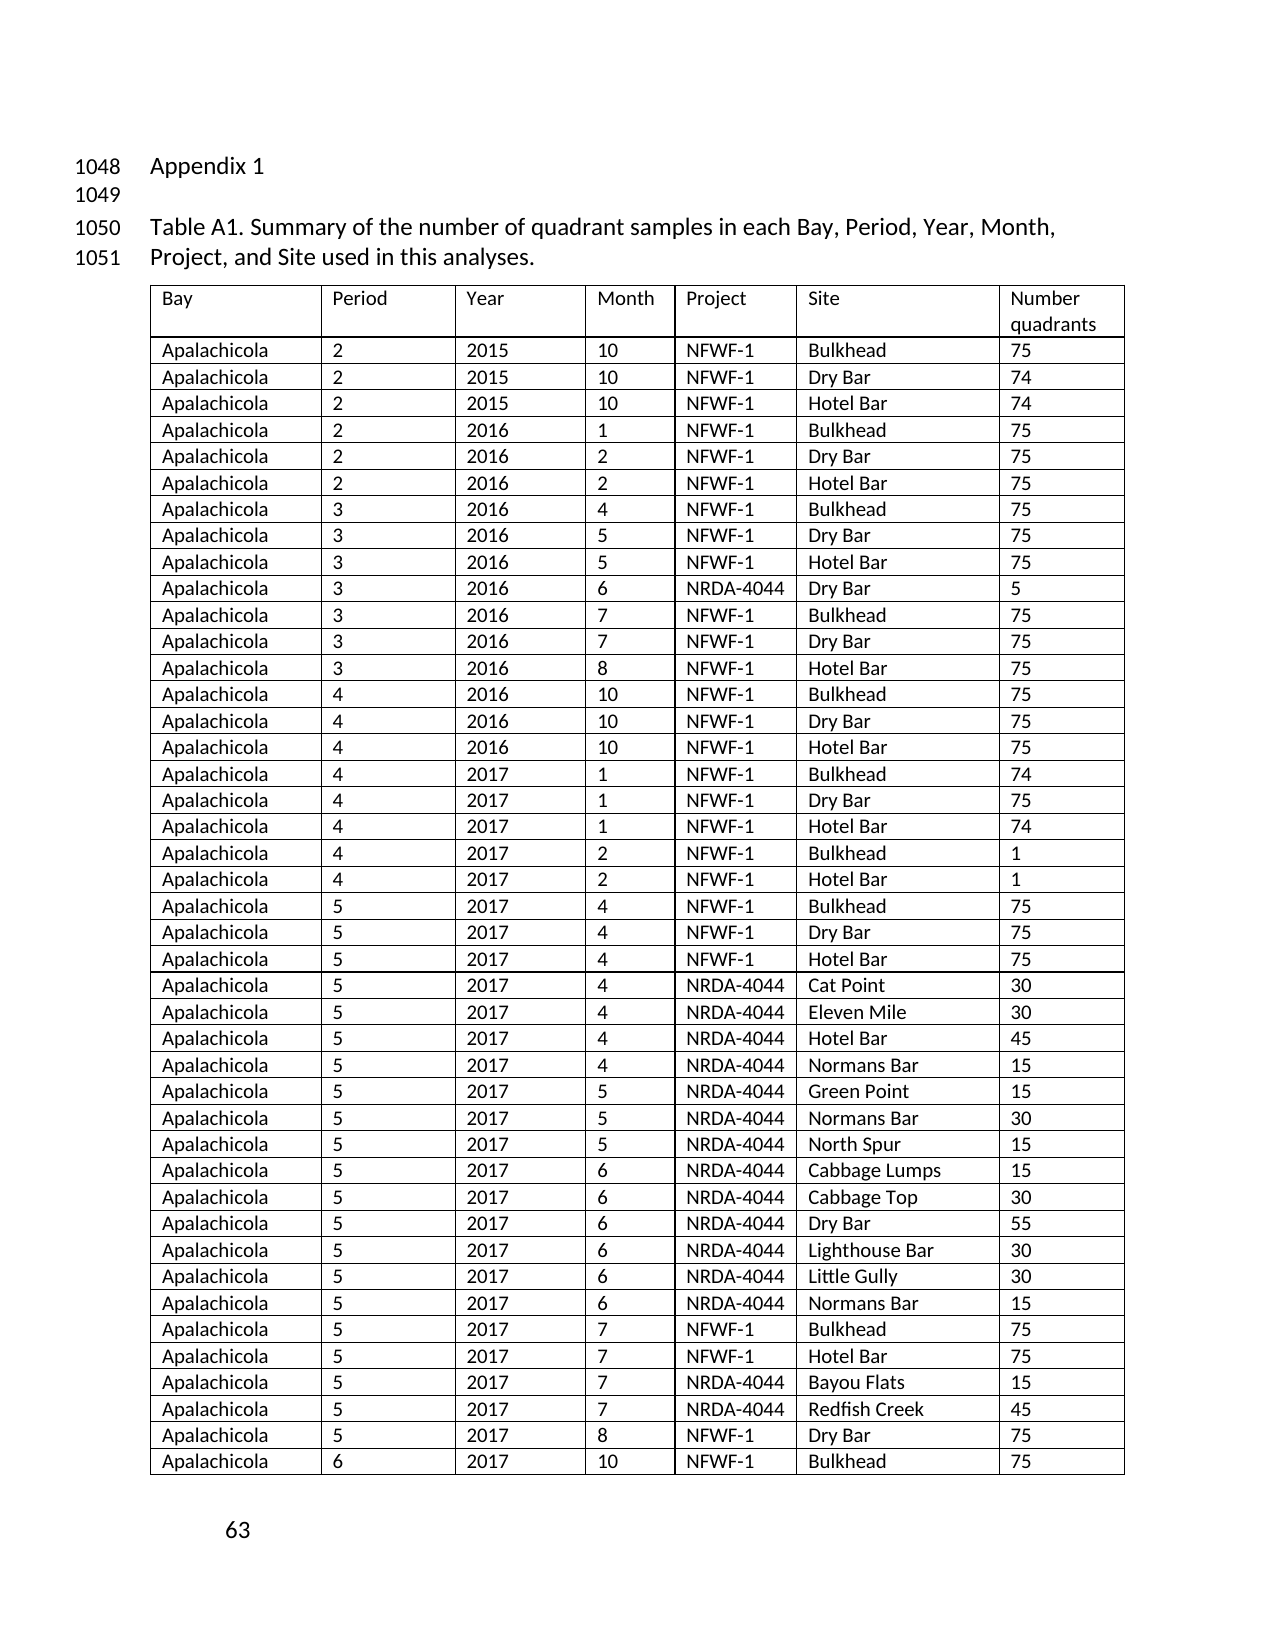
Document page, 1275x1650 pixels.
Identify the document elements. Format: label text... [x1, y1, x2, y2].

table_cell Apalachicola [151, 338, 321, 363]
table_cell 5 [322, 999, 455, 1024]
table_cell 2016 [456, 470, 585, 495]
table_header Number quadrants [1000, 286, 1124, 336]
table_cell 74 [1000, 761, 1124, 786]
table_cell 75 [1000, 920, 1124, 945]
table_cell NFWF-1 [676, 417, 796, 442]
table_cell 75 [1000, 629, 1124, 654]
table_cell 74 [1000, 390, 1124, 416]
table_cell Apalachicola [151, 390, 321, 416]
table_cell Bulkhead [797, 681, 999, 707]
table_cell NRDA-4044 [676, 1131, 796, 1157]
table_cell 2 [322, 470, 455, 495]
table_cell 5 [322, 920, 455, 945]
table_cell 1 [1000, 840, 1124, 866]
table_cell 2016 [456, 734, 585, 760]
table_cell 5 [322, 1052, 455, 1077]
table_cell 74 [1000, 364, 1124, 389]
table_cell NFWF-1 [676, 867, 796, 892]
table_cell Normans Bar [797, 1105, 999, 1130]
table_cell 15 [1000, 1078, 1124, 1104]
table_cell Hotel Bar [797, 814, 999, 839]
table_cell Apalachicola [151, 1078, 321, 1104]
table_cell Apalachicola [151, 1211, 321, 1236]
table_cell 75 [1000, 1422, 1124, 1448]
table_cell Apalachicola [151, 867, 321, 892]
table_cell Dry Bar [797, 708, 999, 733]
table_cell Apalachicola [151, 1343, 321, 1368]
table_cell 3 [322, 576, 455, 601]
table_cell Dry Bar [797, 1211, 999, 1236]
table_cell 2 [586, 470, 674, 495]
table_cell Hotel Bar [797, 1025, 999, 1051]
table_cell Bulkhead [797, 893, 999, 918]
table_cell 2017 [456, 893, 585, 918]
table_cell 75 [1000, 787, 1124, 813]
table_cell 2016 [456, 708, 585, 733]
table_cell 2016 [456, 523, 585, 548]
table_cell 2016 [456, 655, 585, 680]
table_cell 2016 [456, 602, 585, 627]
table_cell 1 [586, 787, 674, 813]
table_cell 2 [322, 364, 455, 389]
table_cell 2017 [456, 1052, 585, 1077]
table_cell Bulkhead [797, 840, 999, 866]
table_cell Dry Bar [797, 787, 999, 813]
table_header Site [797, 286, 999, 336]
table_cell 75 [1000, 602, 1124, 627]
table_cell NFWF-1 [676, 920, 796, 945]
table_cell 2016 [456, 496, 585, 522]
table_cell Apalachicola [151, 1422, 321, 1448]
table_cell 3 [322, 602, 455, 627]
table_cell 75 [1000, 893, 1124, 918]
table_cell 75 [1000, 655, 1124, 680]
text Appendix 1 [150, 150, 1125, 181]
table_cell 5 [586, 1078, 674, 1104]
table_cell 2015 [456, 390, 585, 416]
table_cell 10 [586, 708, 674, 733]
table_cell Apalachicola [151, 920, 321, 945]
table_cell 5 [1000, 576, 1124, 601]
table_cell 15 [1000, 1369, 1124, 1395]
table_cell 2 [322, 390, 455, 416]
table_cell Apalachicola [151, 734, 321, 760]
table_cell Apalachicola [151, 1052, 321, 1077]
table_cell 15 [1000, 1052, 1124, 1077]
table_cell Apalachicola [151, 1396, 321, 1421]
table_cell Cat Point [797, 973, 999, 998]
table_cell Apalachicola [151, 364, 321, 389]
table_cell Apalachicola [151, 840, 321, 866]
table_cell 5 [586, 1131, 674, 1157]
table_cell 7 [586, 1396, 674, 1421]
table_cell NRDA-4044 [676, 1052, 796, 1077]
table_cell Apalachicola [151, 443, 321, 469]
table_cell NFWF-1 [676, 496, 796, 522]
table_cell 4 [322, 814, 455, 839]
table_cell 75 [1000, 417, 1124, 442]
table_cell Hotel Bar [797, 549, 999, 574]
table_cell 7 [586, 1343, 674, 1368]
table_cell Bayou Flats [797, 1369, 999, 1395]
table_cell 5 [322, 1131, 455, 1157]
table_cell NFWF-1 [676, 364, 796, 389]
table_cell 2017 [456, 999, 585, 1024]
table_cell 75 [1000, 549, 1124, 574]
table_cell 2017 [456, 1264, 585, 1289]
table_cell 5 [322, 1105, 455, 1130]
table_cell 2017 [456, 1211, 585, 1236]
table_cell 75 [1000, 946, 1124, 971]
table_cell 2017 [456, 920, 585, 945]
table_cell 2017 [456, 973, 585, 998]
table_cell 5 [586, 549, 674, 574]
table_header Year [456, 286, 585, 336]
table_cell Little Gully [797, 1264, 999, 1289]
table_cell Hotel Bar [797, 470, 999, 495]
table_cell 2017 [456, 946, 585, 971]
table_cell NFWF-1 [676, 761, 796, 786]
table_cell NRDA-4044 [676, 1396, 796, 1421]
table_cell 75 [1000, 681, 1124, 707]
table_cell 2016 [456, 417, 585, 442]
table_cell Apalachicola [151, 708, 321, 733]
table_cell Apalachicola [151, 1264, 321, 1289]
table_cell Apalachicola [151, 1105, 321, 1130]
table_cell 2017 [456, 1290, 585, 1315]
table_cell Dry Bar [797, 629, 999, 654]
table_cell Dry Bar [797, 1422, 999, 1448]
table_cell NFWF-1 [676, 655, 796, 680]
table_cell 4 [586, 1052, 674, 1077]
table_cell Apalachicola [151, 549, 321, 574]
table_cell 6 [586, 1184, 674, 1209]
table_cell Apalachicola [151, 1316, 321, 1342]
table_cell 3 [322, 655, 455, 680]
table_cell 2017 [456, 1396, 585, 1421]
table_cell 2017 [456, 1158, 585, 1183]
table_cell 75 [1000, 443, 1124, 469]
table_cell 75 [1000, 734, 1124, 760]
table_cell Hotel Bar [797, 1343, 999, 1368]
table_cell 5 [322, 1078, 455, 1104]
table_cell Apalachicola [151, 893, 321, 918]
table_cell 2017 [456, 1025, 585, 1051]
table_cell Apalachicola [151, 417, 321, 442]
table_header Month [586, 286, 674, 336]
table_cell Apalachicola [151, 470, 321, 495]
table_cell 3 [322, 496, 455, 522]
table_cell 6 [586, 1211, 674, 1236]
table_cell Apalachicola [151, 973, 321, 998]
table_cell 2017 [456, 1131, 585, 1157]
table_cell 5 [586, 1105, 674, 1130]
table_cell Normans Bar [797, 1290, 999, 1315]
table_cell Bulkhead [797, 1316, 999, 1342]
table_cell 30 [1000, 1264, 1124, 1289]
table_cell 2017 [456, 867, 585, 892]
table_cell 2016 [456, 549, 585, 574]
table_cell 2016 [456, 443, 585, 469]
table_cell 2015 [456, 364, 585, 389]
table_cell 55 [1000, 1211, 1124, 1236]
table_cell 2015 [456, 338, 585, 363]
table_cell 75 [1000, 523, 1124, 548]
table_cell Apalachicola [151, 1237, 321, 1262]
table_cell 7 [586, 1369, 674, 1395]
table_cell Bulkhead [797, 602, 999, 627]
table_cell 2017 [456, 1184, 585, 1209]
table_cell 4 [586, 496, 674, 522]
table_cell 5 [322, 1422, 455, 1448]
table_cell NFWF-1 [676, 1449, 796, 1474]
table_cell NRDA-4044 [676, 1025, 796, 1051]
table_cell 2017 [456, 1078, 585, 1104]
table_cell 3 [322, 629, 455, 654]
table_cell 2016 [456, 576, 585, 601]
table_cell 10 [586, 338, 674, 363]
table_cell 5 [322, 1343, 455, 1368]
text Table A1. Summary of the number of quadrant samples in each Bay, Period, Year, Month, Project, and Site used in this analyses. [150, 211, 1125, 272]
table_cell 75 [1000, 1343, 1124, 1368]
table_cell Apalachicola [151, 576, 321, 601]
table_cell 4 [322, 734, 455, 760]
table_cell 4 [586, 1025, 674, 1051]
table_cell NFWF-1 [676, 681, 796, 707]
table_cell 75 [1000, 496, 1124, 522]
table_cell 5 [586, 523, 674, 548]
table_cell 5 [322, 946, 455, 971]
table_cell Hotel Bar [797, 946, 999, 971]
table_cell Bulkhead [797, 417, 999, 442]
table_cell NRDA-4044 [676, 1290, 796, 1315]
table_cell 4 [586, 973, 674, 998]
table_cell Apalachicola [151, 761, 321, 786]
table_cell 2017 [456, 840, 585, 866]
table_cell 30 [1000, 1105, 1124, 1130]
table_cell 7 [586, 602, 674, 627]
table_cell 10 [586, 734, 674, 760]
table_cell Apalachicola [151, 787, 321, 813]
table_cell NFWF-1 [676, 443, 796, 469]
table_cell NRDA-4044 [676, 1105, 796, 1130]
table_cell 5 [322, 1025, 455, 1051]
table_cell 2016 [456, 681, 585, 707]
table_cell NRDA-4044 [676, 1237, 796, 1262]
table_cell 15 [1000, 1131, 1124, 1157]
table_cell NFWF-1 [676, 946, 796, 971]
table_cell NFWF-1 [676, 523, 796, 548]
table_header Period [322, 286, 455, 336]
table_cell 2 [586, 840, 674, 866]
table_cell 2 [586, 867, 674, 892]
table_cell Apalachicola [151, 946, 321, 971]
table_cell 6 [322, 1449, 455, 1474]
table_cell 4 [586, 893, 674, 918]
table_cell 45 [1000, 1025, 1124, 1051]
table_cell 8 [586, 1422, 674, 1448]
table_cell Apalachicola [151, 1449, 321, 1474]
table_cell Apalachicola [151, 1184, 321, 1209]
table_cell Cabbage Top [797, 1184, 999, 1209]
table_cell Apalachicola [151, 602, 321, 627]
table_cell 5 [322, 1316, 455, 1342]
table_cell 75 [1000, 1449, 1124, 1474]
table_cell 2 [586, 443, 674, 469]
table_cell Hotel Bar [797, 867, 999, 892]
table_cell 5 [322, 893, 455, 918]
table_cell NFWF-1 [676, 708, 796, 733]
table_cell 2017 [456, 814, 585, 839]
table_cell NRDA-4044 [676, 999, 796, 1024]
table_cell Bulkhead [797, 761, 999, 786]
table_cell 10 [586, 1449, 674, 1474]
table_cell NRDA-4044 [676, 1078, 796, 1104]
table_cell NFWF-1 [676, 629, 796, 654]
table_cell Hotel Bar [797, 390, 999, 416]
table_cell 5 [322, 1369, 455, 1395]
table_cell NFWF-1 [676, 602, 796, 627]
table_cell 30 [1000, 973, 1124, 998]
table_cell NFWF-1 [676, 840, 796, 866]
table_cell 4 [586, 946, 674, 971]
table_cell 2017 [456, 1449, 585, 1474]
table_cell 30 [1000, 1237, 1124, 1262]
table_cell 5 [322, 1290, 455, 1315]
table_cell Apalachicola [151, 1290, 321, 1315]
table_cell Normans Bar [797, 1052, 999, 1077]
table_cell 30 [1000, 999, 1124, 1024]
table_cell NFWF-1 [676, 338, 796, 363]
table_cell NRDA-4044 [676, 1184, 796, 1209]
table_cell NFWF-1 [676, 734, 796, 760]
table_cell 1 [1000, 867, 1124, 892]
table_cell Redfish Creek [797, 1396, 999, 1421]
table_cell 75 [1000, 1316, 1124, 1342]
table_cell 4 [322, 840, 455, 866]
table_cell NFWF-1 [676, 549, 796, 574]
table_cell Cabbage Lumps [797, 1158, 999, 1183]
table_cell 74 [1000, 814, 1124, 839]
table_cell 7 [586, 629, 674, 654]
table_cell 2017 [456, 1422, 585, 1448]
table_cell Dry Bar [797, 364, 999, 389]
table_cell 2017 [456, 1237, 585, 1262]
table_cell 5 [322, 1211, 455, 1236]
table_cell Apalachicola [151, 629, 321, 654]
table_cell 3 [322, 549, 455, 574]
table_cell NFWF-1 [676, 390, 796, 416]
table_cell North Spur [797, 1131, 999, 1157]
table_cell Apalachicola [151, 681, 321, 707]
table_cell 15 [1000, 1158, 1124, 1183]
table_cell 75 [1000, 708, 1124, 733]
table_cell 4 [322, 867, 455, 892]
table_cell 30 [1000, 1184, 1124, 1209]
table_cell 5 [322, 1396, 455, 1421]
table_cell 2017 [456, 1316, 585, 1342]
table_cell NRDA-4044 [676, 1158, 796, 1183]
table_cell 6 [586, 1290, 674, 1315]
table_cell NFWF-1 [676, 1316, 796, 1342]
table_cell Apalachicola [151, 1369, 321, 1395]
table_cell NRDA-4044 [676, 1211, 796, 1236]
table_cell 5 [322, 1184, 455, 1209]
table_cell Apalachicola [151, 523, 321, 548]
table_cell 1 [586, 814, 674, 839]
table_cell Eleven Mile [797, 999, 999, 1024]
table_cell Green Point [797, 1078, 999, 1104]
table_cell Apalachicola [151, 496, 321, 522]
table_cell Apalachicola [151, 814, 321, 839]
table_cell 1 [586, 761, 674, 786]
table_cell 2 [322, 338, 455, 363]
table_cell NFWF-1 [676, 1422, 796, 1448]
table_cell 2017 [456, 1343, 585, 1368]
table_cell NRDA-4044 [676, 973, 796, 998]
table_cell Apalachicola [151, 1131, 321, 1157]
table_cell Dry Bar [797, 523, 999, 548]
table_cell 2 [322, 443, 455, 469]
table_cell Apalachicola [151, 999, 321, 1024]
table_cell 2 [322, 417, 455, 442]
table_cell 4 [322, 787, 455, 813]
table_cell 5 [322, 1264, 455, 1289]
table_cell Apalachicola [151, 1158, 321, 1183]
table_cell NFWF-1 [676, 787, 796, 813]
table_cell 10 [586, 681, 674, 707]
table_cell Dry Bar [797, 920, 999, 945]
table_cell 15 [1000, 1290, 1124, 1315]
table_cell 2017 [456, 761, 585, 786]
table_cell NFWF-1 [676, 470, 796, 495]
table_header Project [676, 286, 796, 336]
table_cell 45 [1000, 1396, 1124, 1421]
table_cell NRDA-4044 [676, 1369, 796, 1395]
table_cell NFWF-1 [676, 814, 796, 839]
table_cell 2016 [456, 629, 585, 654]
table_cell 6 [586, 1158, 674, 1183]
table_cell 6 [586, 1264, 674, 1289]
table_cell NRDA-4044 [676, 1264, 796, 1289]
table_cell 2017 [456, 1105, 585, 1130]
table_cell 4 [586, 999, 674, 1024]
table_cell 5 [322, 1158, 455, 1183]
table_cell Hotel Bar [797, 734, 999, 760]
table_cell 2017 [456, 1369, 585, 1395]
table_cell 75 [1000, 338, 1124, 363]
table_cell 5 [322, 1237, 455, 1262]
table_cell 2017 [456, 787, 585, 813]
table_cell NRDA-4044 [676, 576, 796, 601]
table_cell 3 [322, 523, 455, 548]
table_cell 4 [322, 708, 455, 733]
table_cell Bulkhead [797, 496, 999, 522]
table_cell 10 [586, 390, 674, 416]
table_cell Bulkhead [797, 338, 999, 363]
table_cell NFWF-1 [676, 1343, 796, 1368]
table_cell 4 [322, 761, 455, 786]
table_cell Dry Bar [797, 443, 999, 469]
table_cell Lighthouse Bar [797, 1237, 999, 1262]
table_cell Dry Bar [797, 576, 999, 601]
table_cell 6 [586, 1237, 674, 1262]
table_cell 8 [586, 655, 674, 680]
table_cell 10 [586, 364, 674, 389]
table_cell 6 [586, 576, 674, 601]
table_cell Apalachicola [151, 655, 321, 680]
table_cell Hotel Bar [797, 655, 999, 680]
table_cell NFWF-1 [676, 893, 796, 918]
table_cell 5 [322, 973, 455, 998]
table_cell 75 [1000, 470, 1124, 495]
table_cell 4 [586, 920, 674, 945]
table_cell 4 [322, 681, 455, 707]
table_cell Apalachicola [151, 1025, 321, 1051]
table_cell 7 [586, 1316, 674, 1342]
table_cell Bulkhead [797, 1449, 999, 1474]
table_cell 1 [586, 417, 674, 442]
table_header Bay [151, 286, 321, 336]
